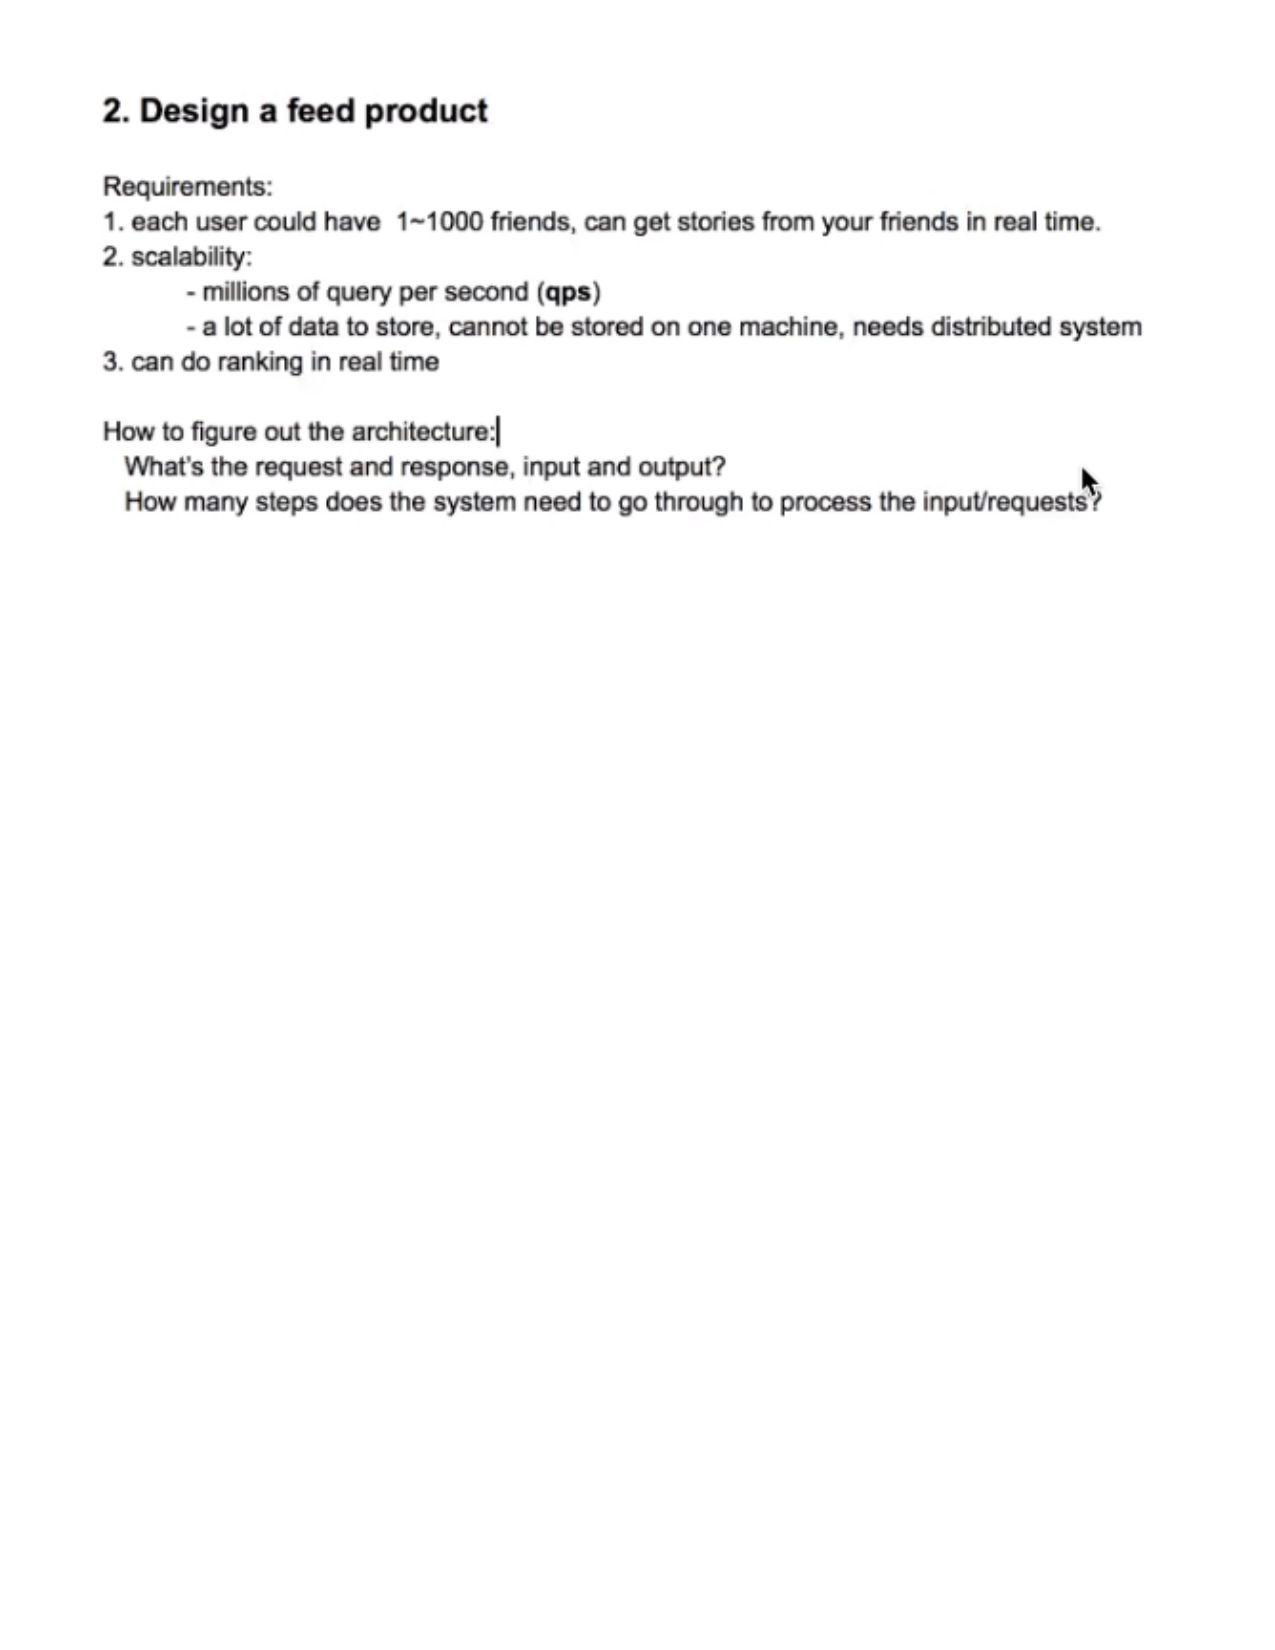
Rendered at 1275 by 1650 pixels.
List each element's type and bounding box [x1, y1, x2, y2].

picture [75, 75, 1199, 569]
